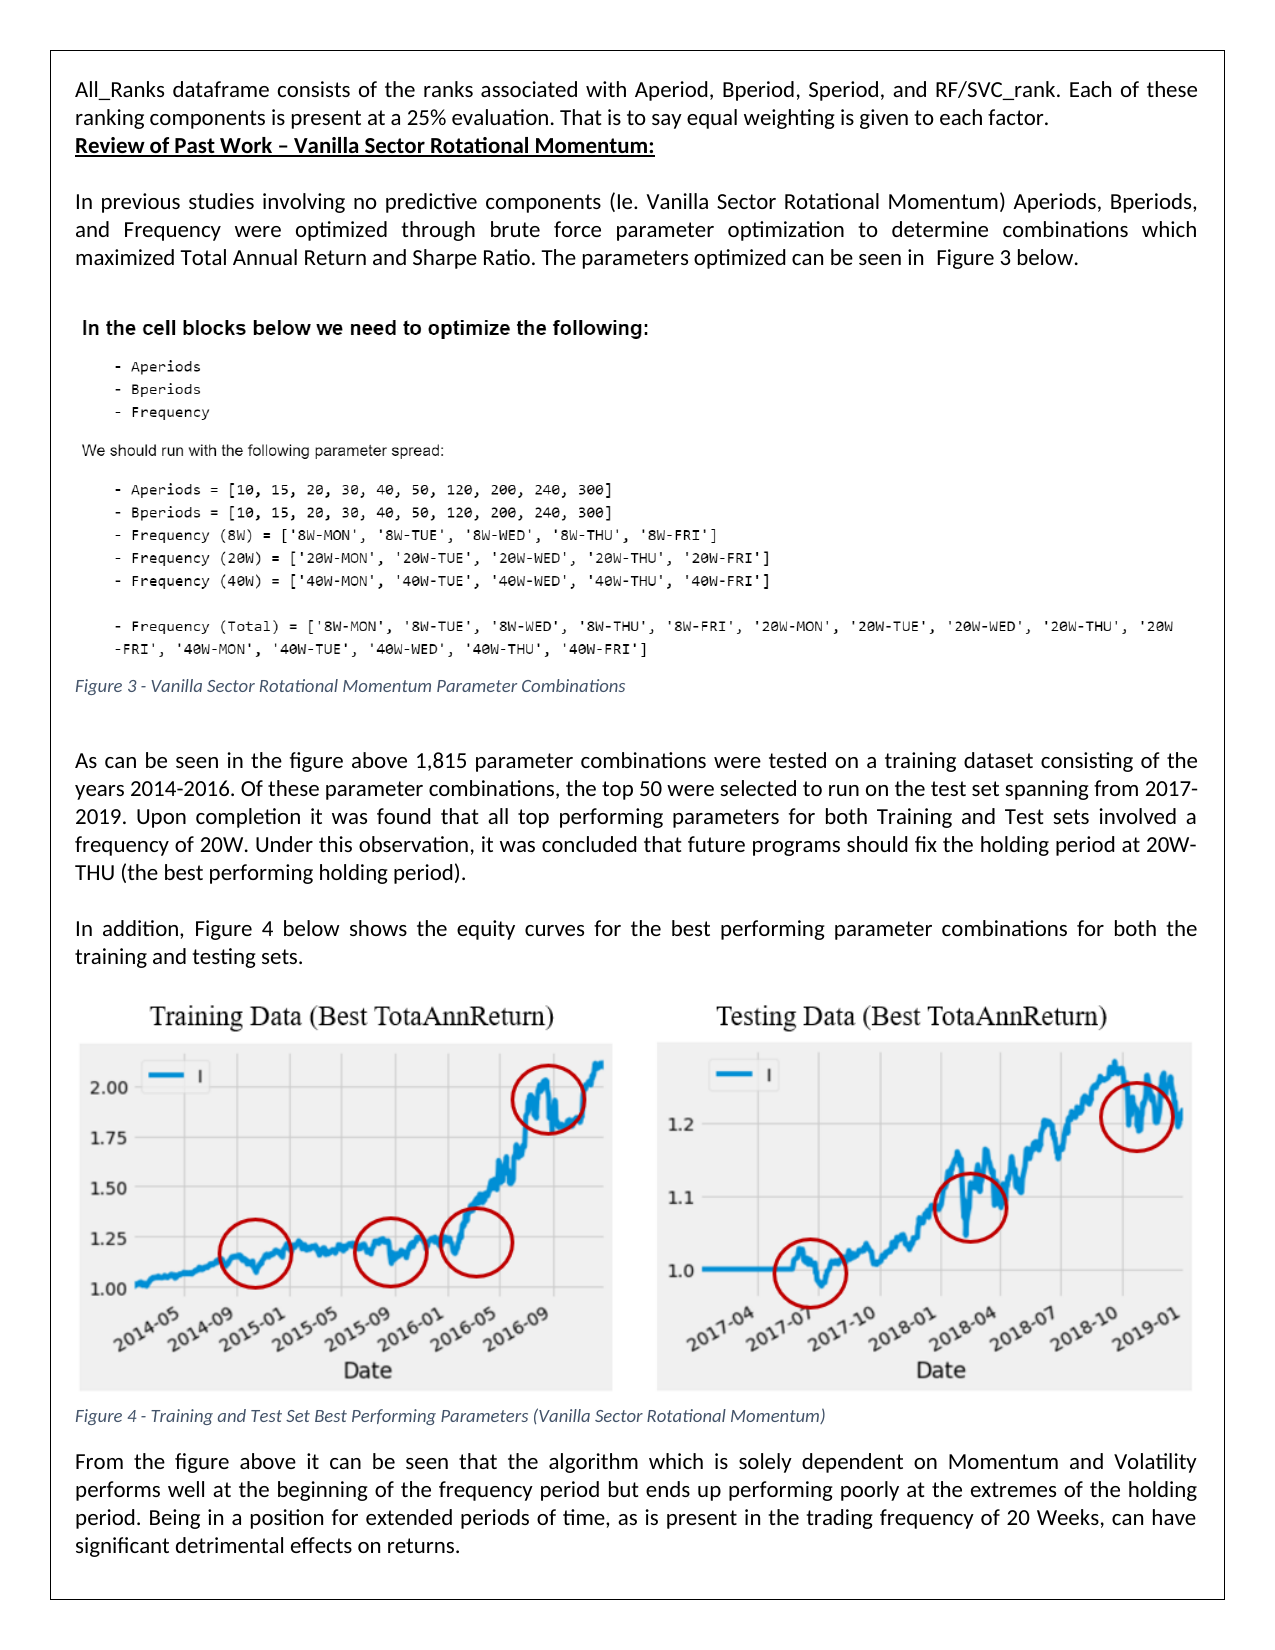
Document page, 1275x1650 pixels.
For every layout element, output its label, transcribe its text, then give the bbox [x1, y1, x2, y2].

text As can be seen in the figure above 1,815 parameter combinations were tested on a training dataset consisting of the years 2014-2016. Of these parameter combinations, the top 50 were selected to run on the test set spanning from 2017-2019. Upon completion it was found that all top performing parameters for both Training and Test sets involved a frequency of 20W. Under this observation, it was concluded that future programs should fix the holding period at 20W-THU (the best performing holding period). [75, 746, 1200, 886]
picture [75, 299, 1200, 675]
text Figure 3 - Vanilla Sector Rotational Momentum Parameter Combinations [75, 675, 1200, 697]
picture [75, 998, 1200, 1404]
text In addition, Figure 4 below shows the equity curves for the best performing parameter combinations for both the training and testing sets. [75, 914, 1200, 970]
text In previous studies involving no predictive components (Ie. Vanilla Sector Rotational Momentum) Aperiods, Bperiods, and Frequency were optimized through brute force parameter optimization to determine combinations which maximized Total Annual Return and Sharpe Ratio. The parameters optimized can be seen in Figure 3 below. [75, 187, 1200, 271]
text Review of Past Work – Vanilla Sector Rotational Momentum: [75, 131, 1200, 159]
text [75, 75, 1200, 131]
text From the figure above it can be seen that the algorithm which is solely dependent on Momentum and Volatility performs well at the beginning of the frequency period but ends up performing poorly at the extremes of the holding period. Being in a position for extended periods of time, as is present in the trading frequency of 20 Weeks, can have significant detrimental effects on returns. [75, 1447, 1200, 1559]
text Figure 4 - Training and Test Set Best Performing Parameters (Vanilla Sector Rotational Momentum) [75, 1404, 1200, 1427]
